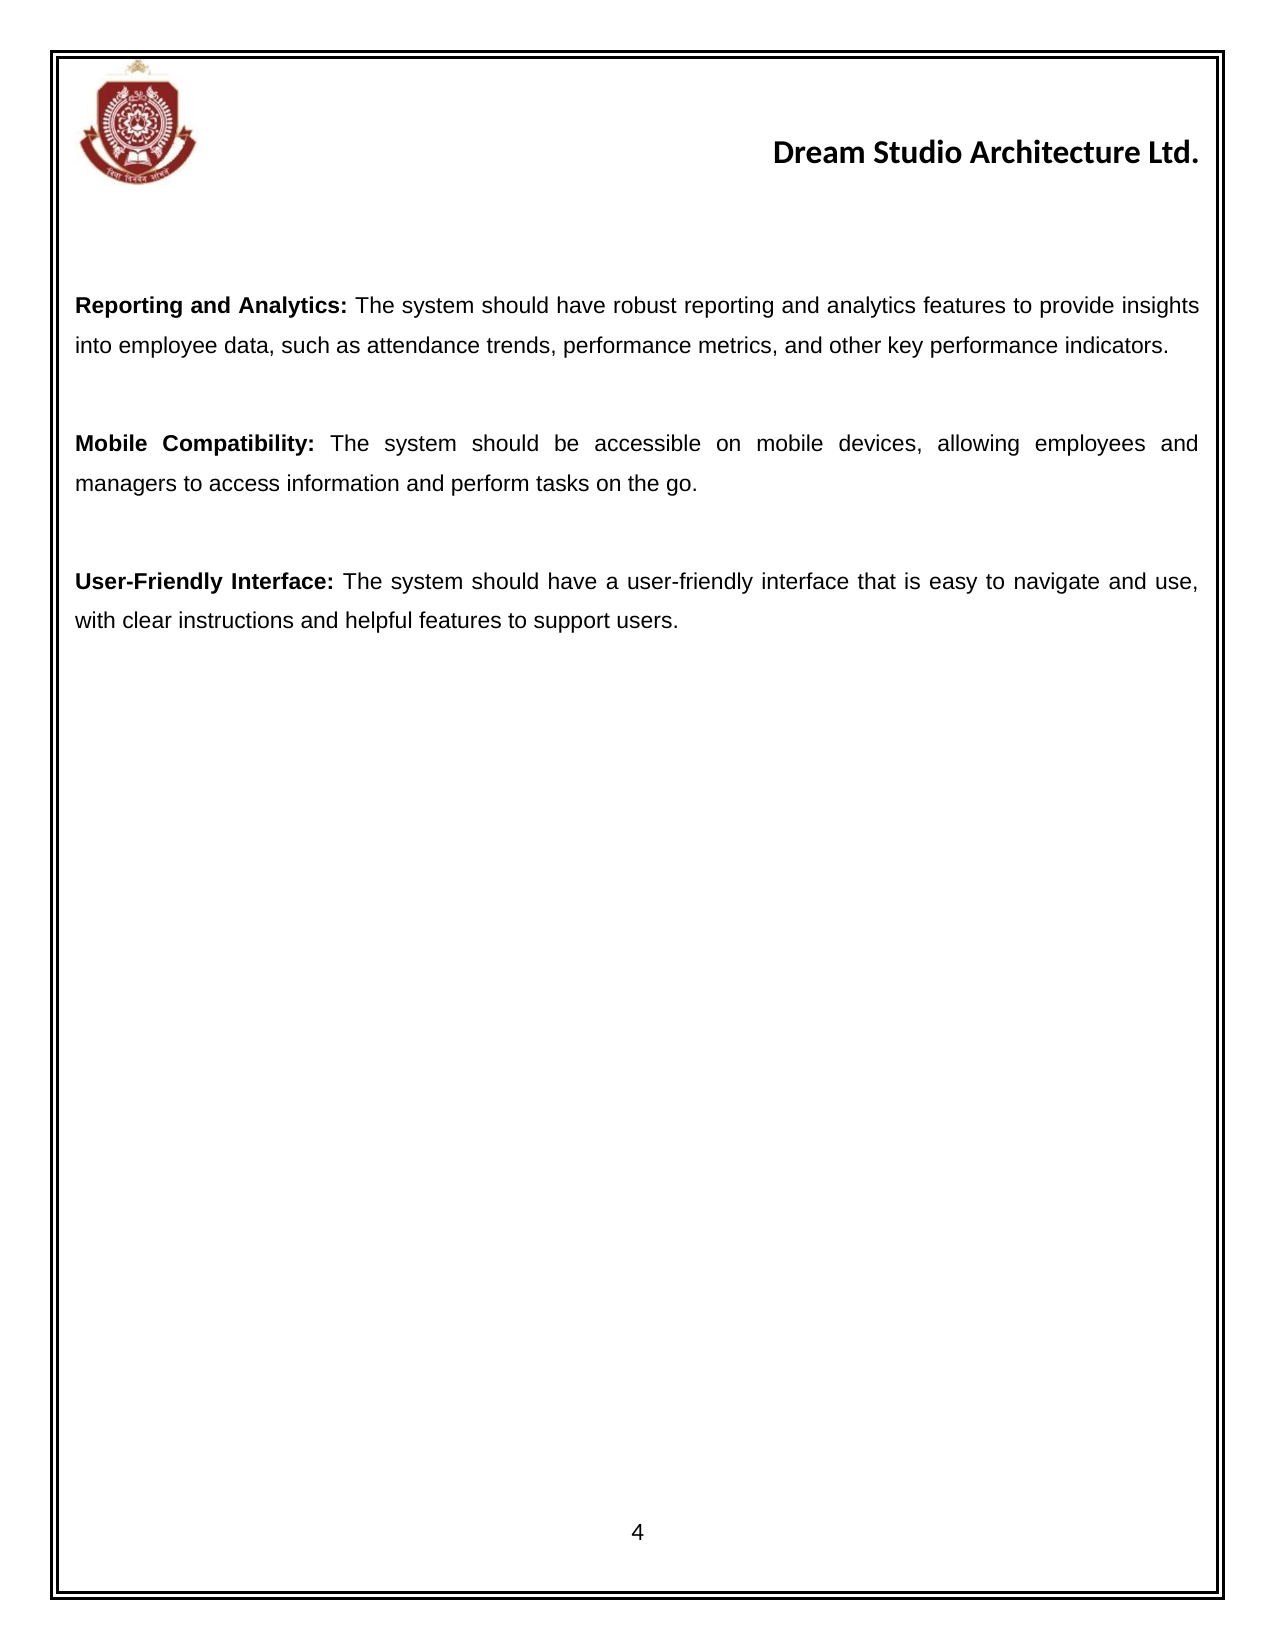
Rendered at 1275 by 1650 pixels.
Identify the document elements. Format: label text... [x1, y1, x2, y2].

subtitle Mobile Compatibility: The system should be accessible on mobile devices, allowing employees and managers to access information and perform tasks on the go. [75, 430, 1200, 496]
subtitle Reporting and Analytics: The system should have robust reporting and analytics features to provide insights into employee data, such as attendance trends, performance metrics, and other key performance indicators. [75, 292, 1200, 358]
picture [75, 59, 203, 185]
subtitle User-Friendly Interface: The system should have a user-friendly interface that is easy to navigate and use, with clear instructions and helpful features to support users. [75, 568, 1200, 634]
